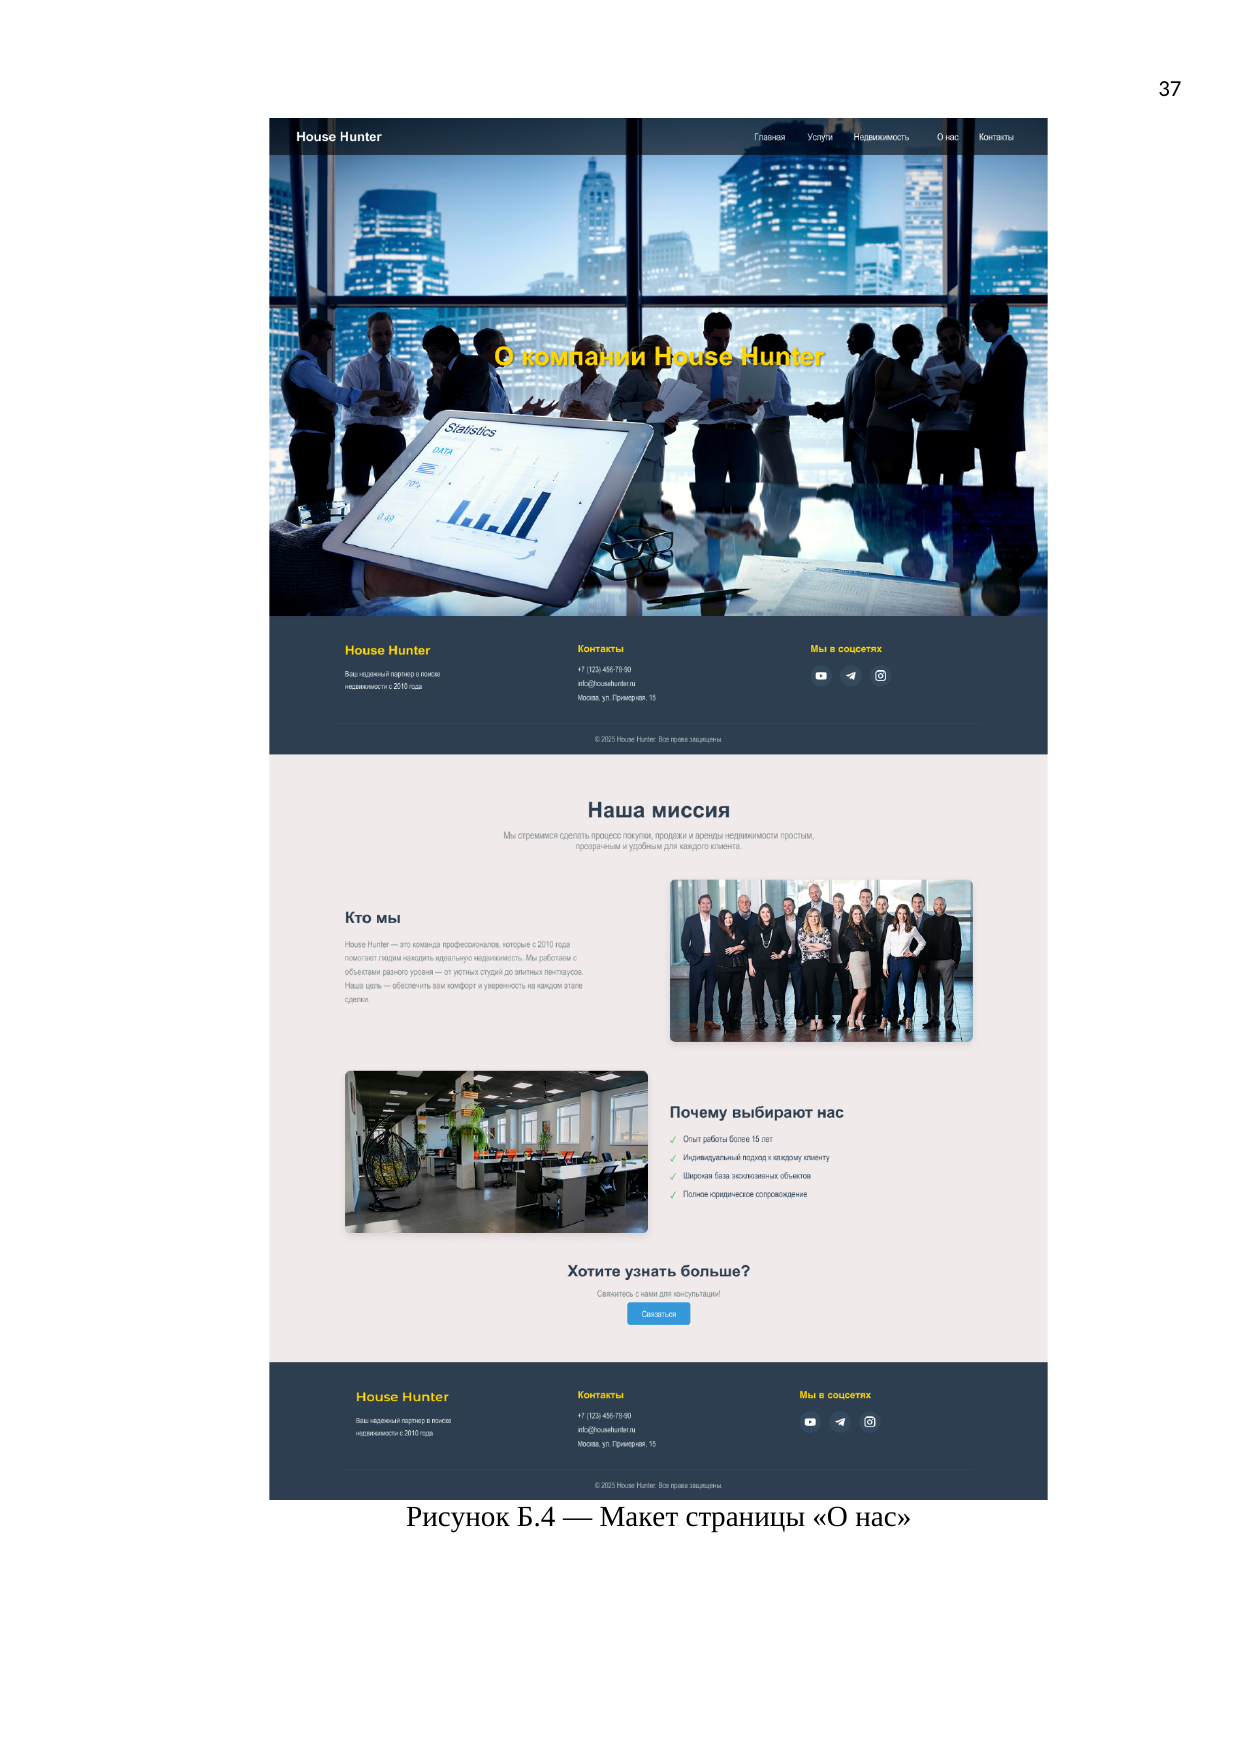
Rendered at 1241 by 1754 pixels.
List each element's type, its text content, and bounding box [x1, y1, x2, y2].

picture [1021, 261, 1034, 270]
text Рисунок Б.4 — Макет страницы «О нас» [136, 1499, 1181, 1533]
picture [269, 118, 1048, 1500]
